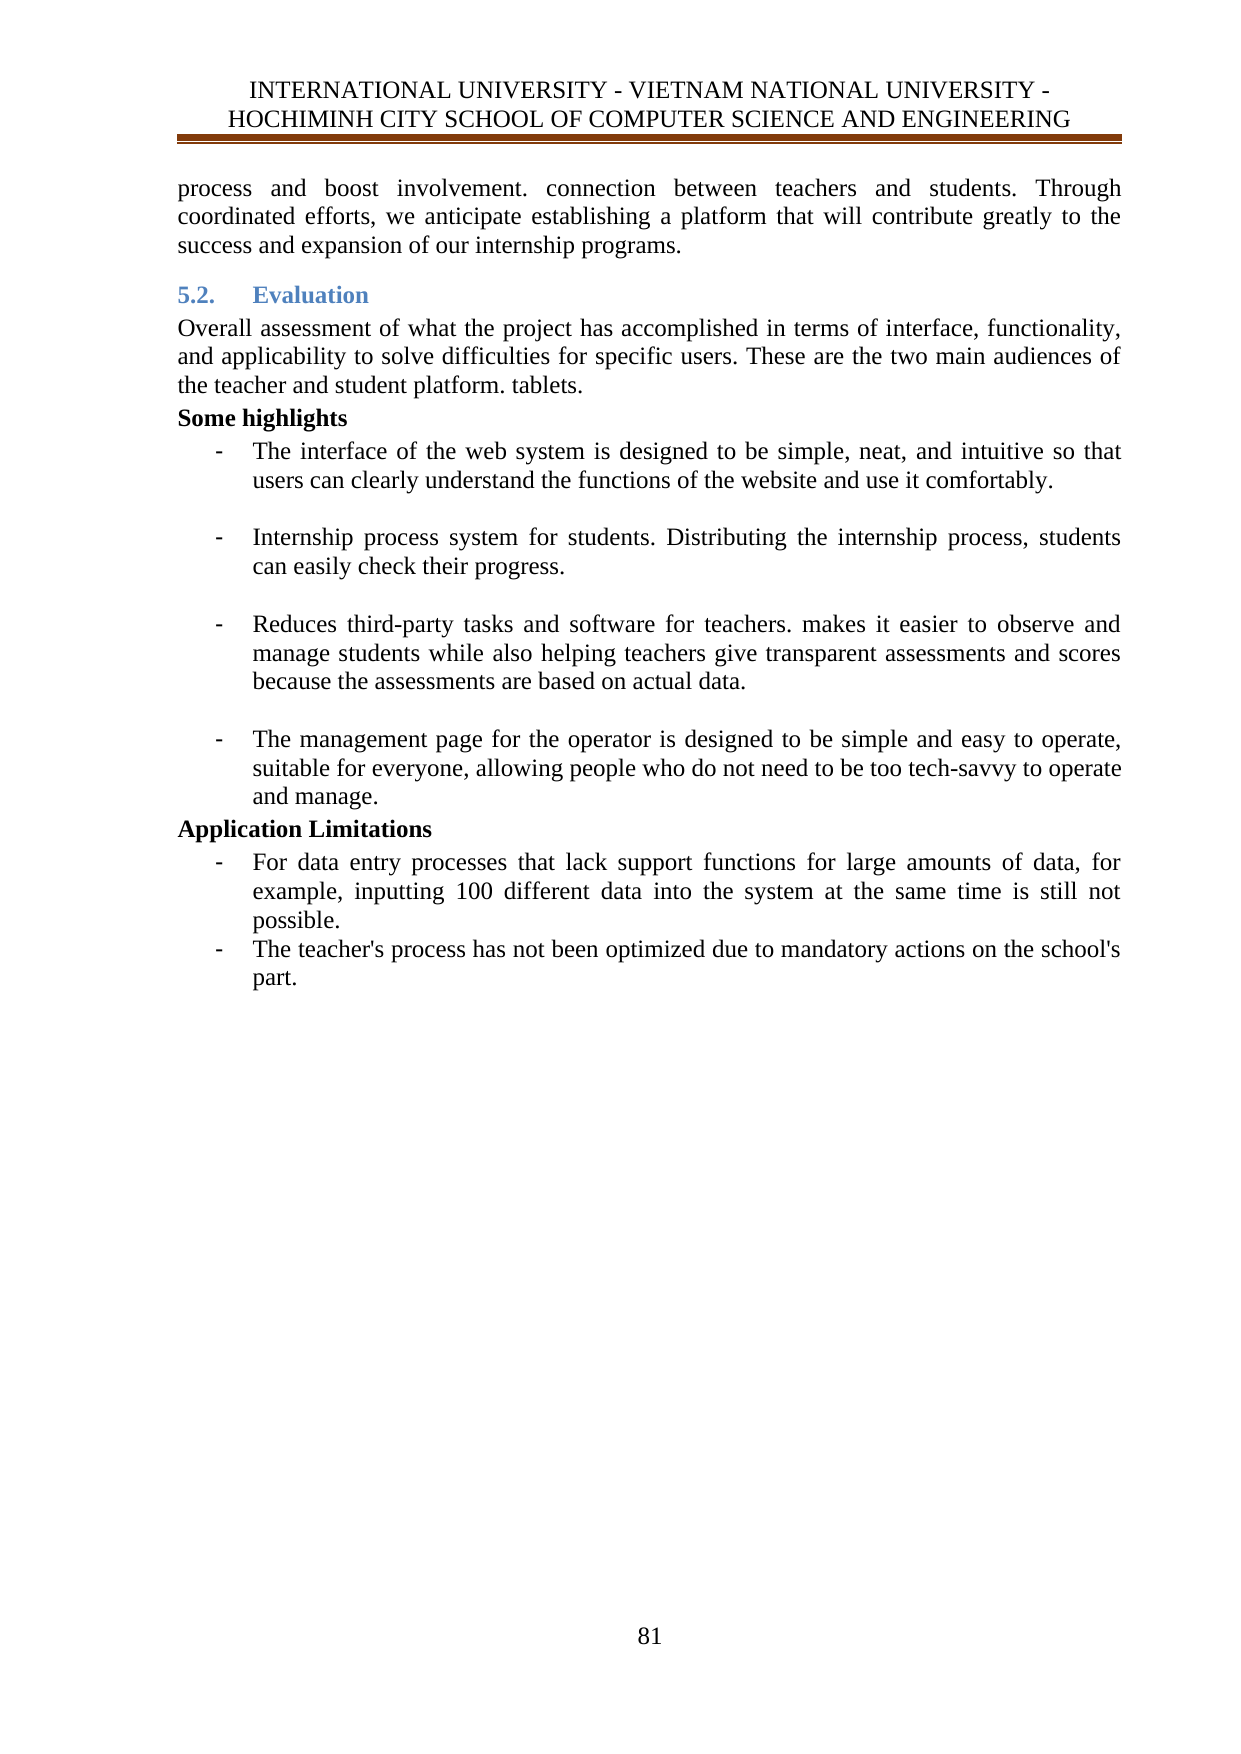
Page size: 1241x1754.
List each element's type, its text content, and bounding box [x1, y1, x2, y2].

text Some highlights [177, 403, 1122, 432]
list The interface of the web system is designed to be simple, neat, and intuitive so that users can clearly understand the functions of the website and use it comfortably. [215, 436, 1122, 494]
list Reduces third-party tasks and software for teachers. makes it easier to observe and manage students while also helping teachers give transparent assessments and scores because the assessments are based on actual data. [215, 609, 1122, 695]
subtitle Evaluation [177, 280, 1122, 308]
list Internship process system for students. Distributing the internship process, students can easily check their progress. [215, 522, 1122, 580]
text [177, 173, 1122, 259]
list For data entry processes that lack support functions for large amounts of data, for example, inputting 100 different data into the system at the same time is still not possible. [215, 847, 1122, 934]
text Overall assessment of what the project has accomplished in terms of interface, functionality, and applicability to solve difficulties for specific users. These are the two main audiences of the teacher and student platform. tablets. [177, 313, 1122, 399]
text Application Limitations [177, 814, 1122, 843]
list The teacher's process has not been optimized due to mandatory actions on the school's part. [215, 934, 1122, 991]
list The management page for the operator is designed to be simple and easy to operate, suitable for everyone, allowing people who do not need to be too tech-savvy to operate and manage. [215, 724, 1122, 810]
